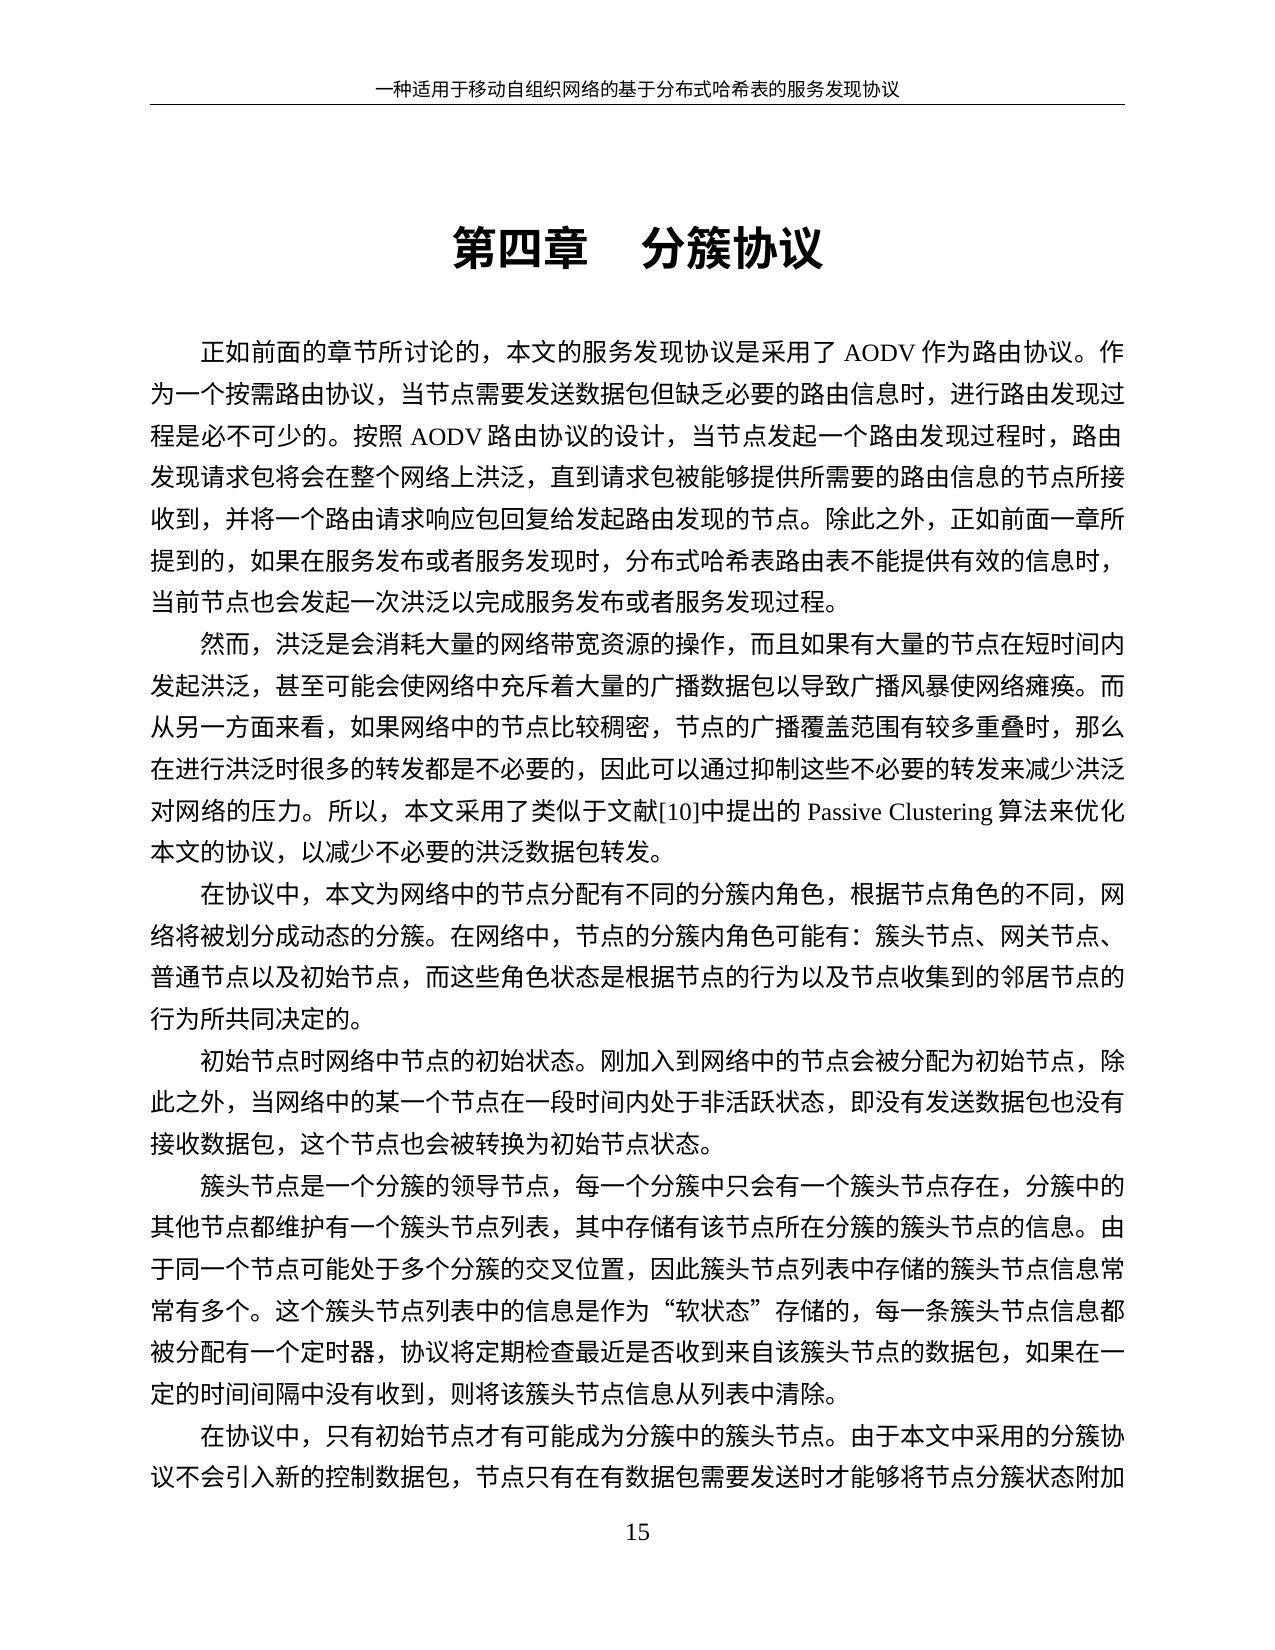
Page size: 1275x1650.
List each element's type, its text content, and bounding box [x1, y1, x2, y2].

text 簇头节点是一个分簇的领导节点，每一个分簇中只会有一个簇头节点存在，分簇中的其他节点都维护有一个簇头节点列表，其中存储有该节点所在分簇的簇头节点的信息。由于同一个节点可能处于多个分簇的交叉位置，因此簇头节点列表中存储的簇头节点信息常常有多个。这个簇头节点列表中的信息是作为“软状态”存储的，每一条簇头节点信息都被分配有一个定时器，协议将定期检查最近是否收到来自该簇头节点的数据包，如果在一定的时间间隔中没有收到，则将该簇头节点信息从列表中清除。 [150, 1162, 1125, 1412]
text 初始节点时网络中节点的初始状态。刚加入到网络中的节点会被分配为初始节点，除此之外，当网络中的某一个节点在一段时间内处于非活跃状态，即没有发送数据包也没有接收数据包，这个节点也会被转换为初始节点状态。 [150, 1037, 1125, 1162]
subtitle 分簇协议 [150, 212, 1125, 279]
text 正如前面的章节所讨论的，本文的服务发现协议是采用了AODV作为路由协议。作为一个按需路由协议，当节点需要发送数据包但缺乏必要的路由信息时，进行路由发现过程是必不可少的。按照AODV路由协议的设计，当节点发起一个路由发现过程时，路由发现请求包将会在整个网络上洪泛，直到请求包被能够提供所需要的路由信息的节点所接收到，并将一个路由请求响应包回复给发起路由发现的节点。除此之外，正如前面一章所提到的，如果在服务发布或者服务发现时，分布式哈希表路由表不能提供有效的信息时，当前节点也会发起一次洪泛以完成服务发布或者服务发现过程。 [150, 328, 1125, 620]
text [150, 1412, 1125, 1495]
text 然而，洪泛是会消耗大量的网络带宽资源的操作，而且如果有大量的节点在短时间内发起洪泛，甚至可能会使网络中充斥着大量的广播数据包以导致广播风暴使网络瘫痪。而从另一方面来看，如果网络中的节点比较稠密，节点的广播覆盖范围有较多重叠时，那么在进行洪泛时很多的转发都是不必要的，因此可以通过抑制这些不必要的转发来减少洪泛对网络的压力。所以，本文采用了类似于文献[10]中提出的Passive Clustering算法来优化本文的协议，以减少不必要的洪泛数据包转发。 [150, 620, 1125, 870]
text 在协议中，本文为网络中的节点分配有不同的分簇内角色，根据节点角色的不同，网络将被划分成动态的分簇。在网络中，节点的分簇内角色可能有：簇头节点、网关节点、普通节点以及初始节点，而这些角色状态是根据节点的行为以及节点收集到的邻居节点的行为所共同决定的。 [150, 870, 1125, 1037]
